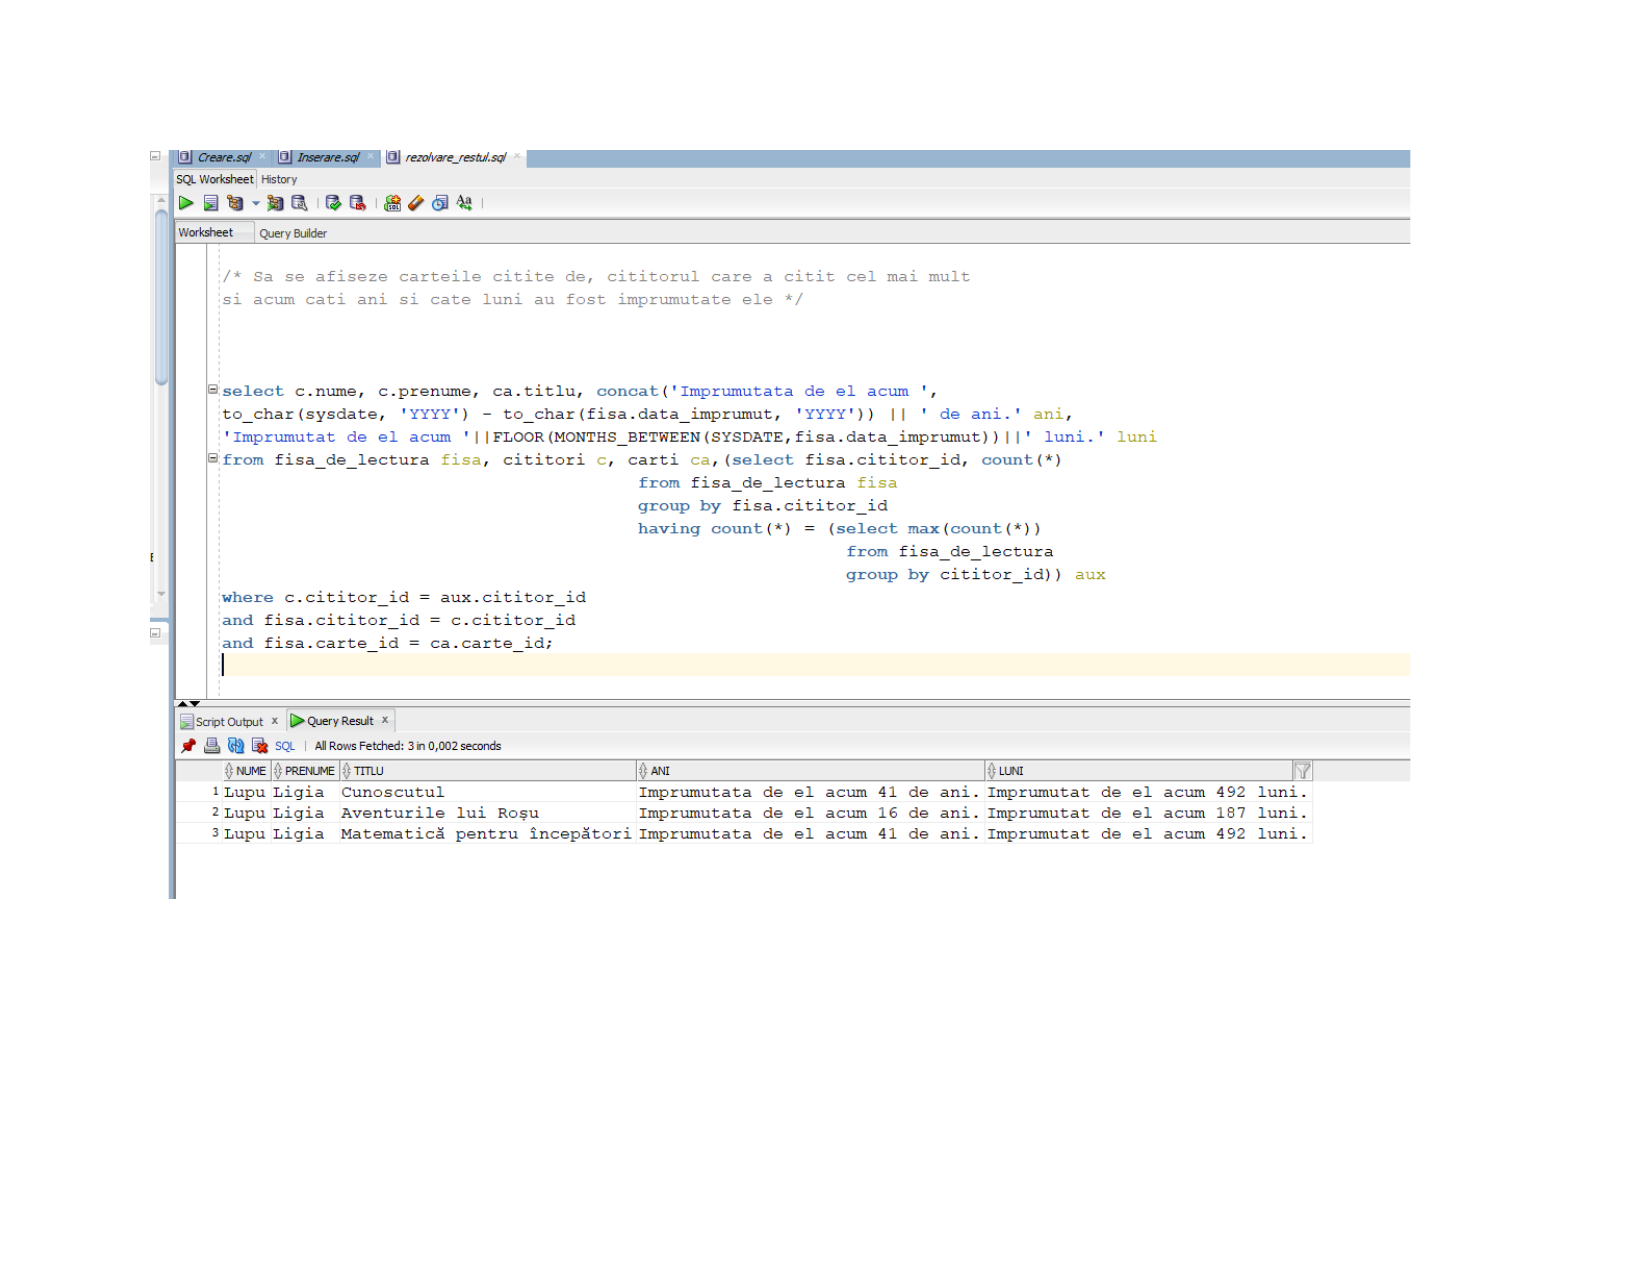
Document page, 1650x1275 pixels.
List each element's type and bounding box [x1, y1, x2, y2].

picture [150, 150, 1411, 899]
